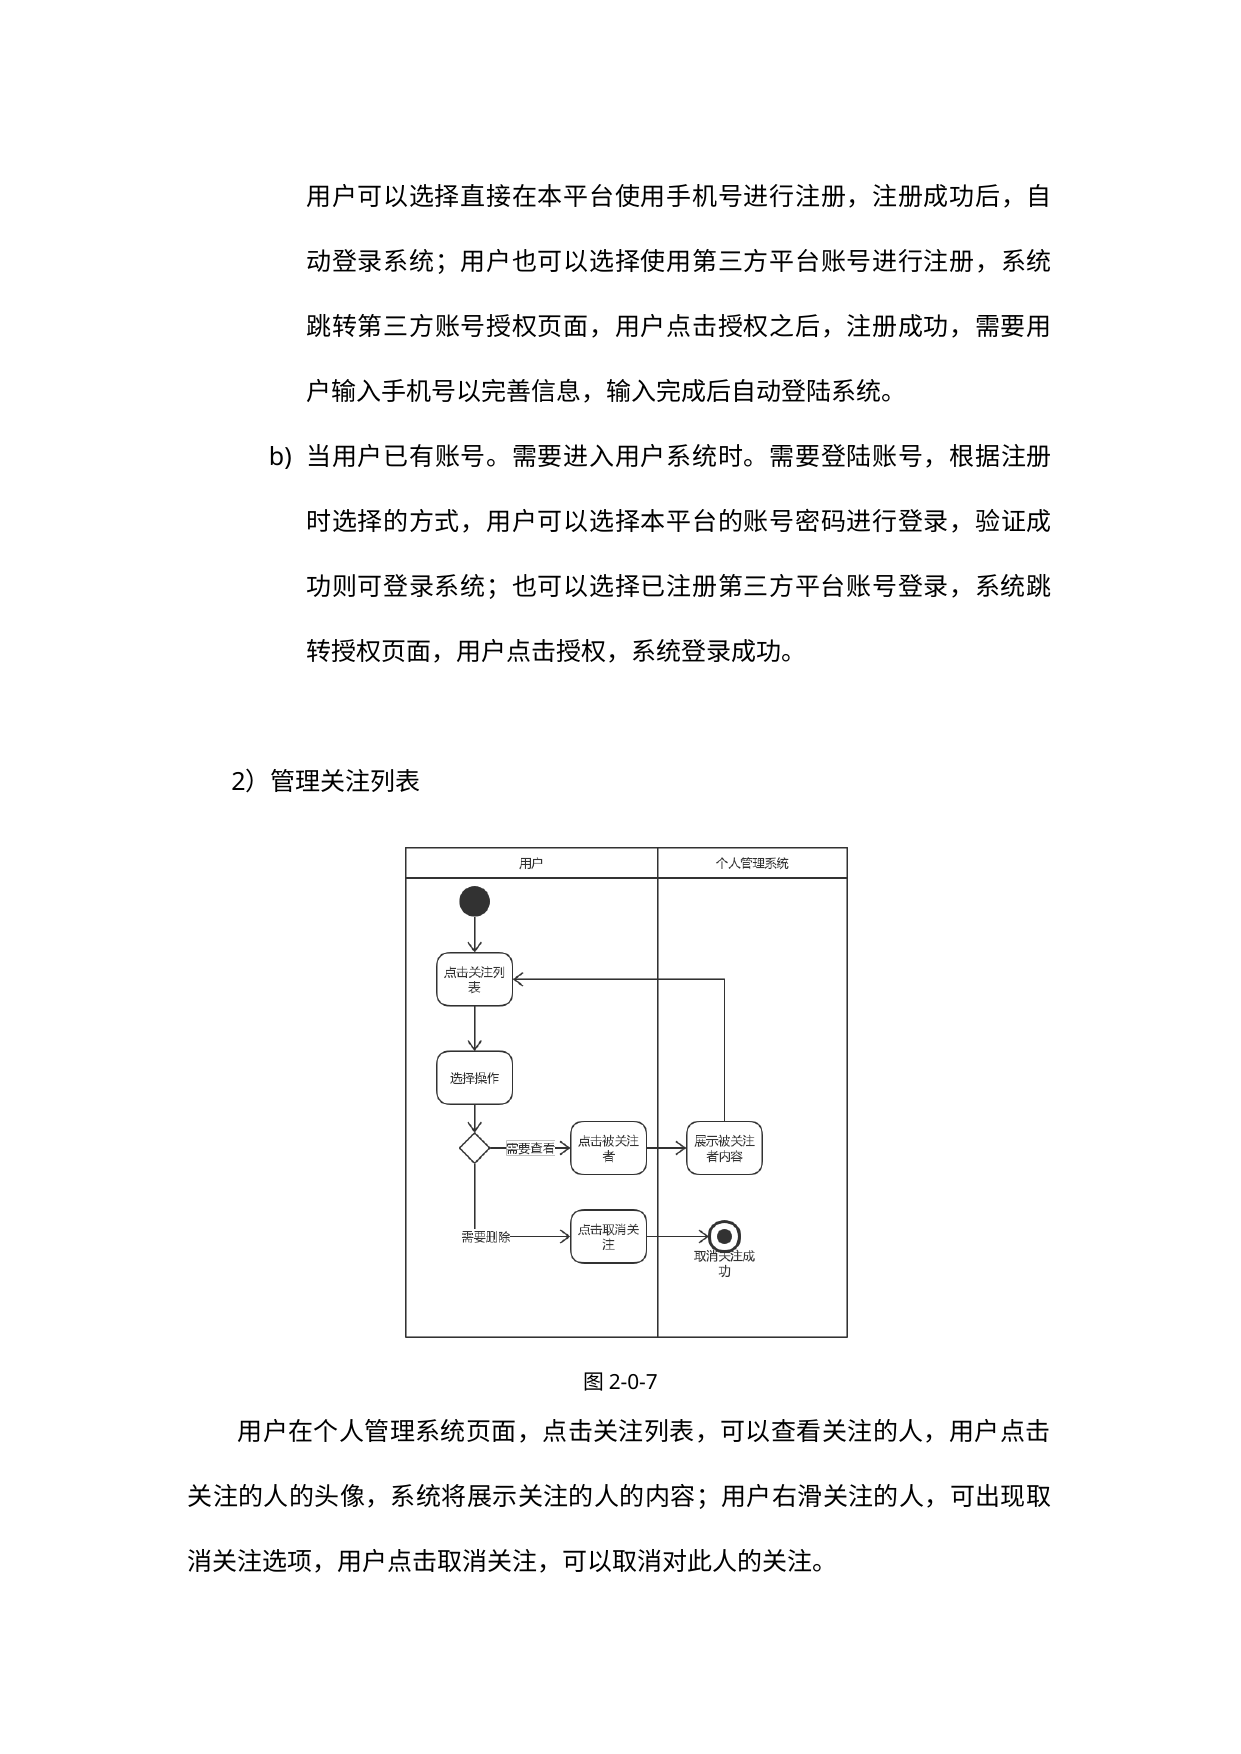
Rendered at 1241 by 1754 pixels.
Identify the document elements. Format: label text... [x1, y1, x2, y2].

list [269, 162, 1053, 422]
list 当用户已有账号。需要进入用户系统时。需要登陆账号，根据注册时选择的方式，用户可以选择本平台的账号密码进行登录，验证成功则可登录系统；也可以选择已注册第三方平台账号登录，系统跳转授权页面，用户点击授权，系统登录成功。 [269, 422, 1053, 682]
picture [369, 812, 871, 1361]
text 图 2-0-7 [187, 1364, 1053, 1397]
text 2）管理关注列表 [187, 747, 1053, 812]
text 用户在个人管理系统页面，点击关注列表，可以查看关注的人，用户点击关注的人的头像，系统将展示关注的人的内容；用户右滑关注的人，可出现取消关注选项，用户点击取消关注，可以取消对此人的关注。 [187, 1397, 1053, 1592]
